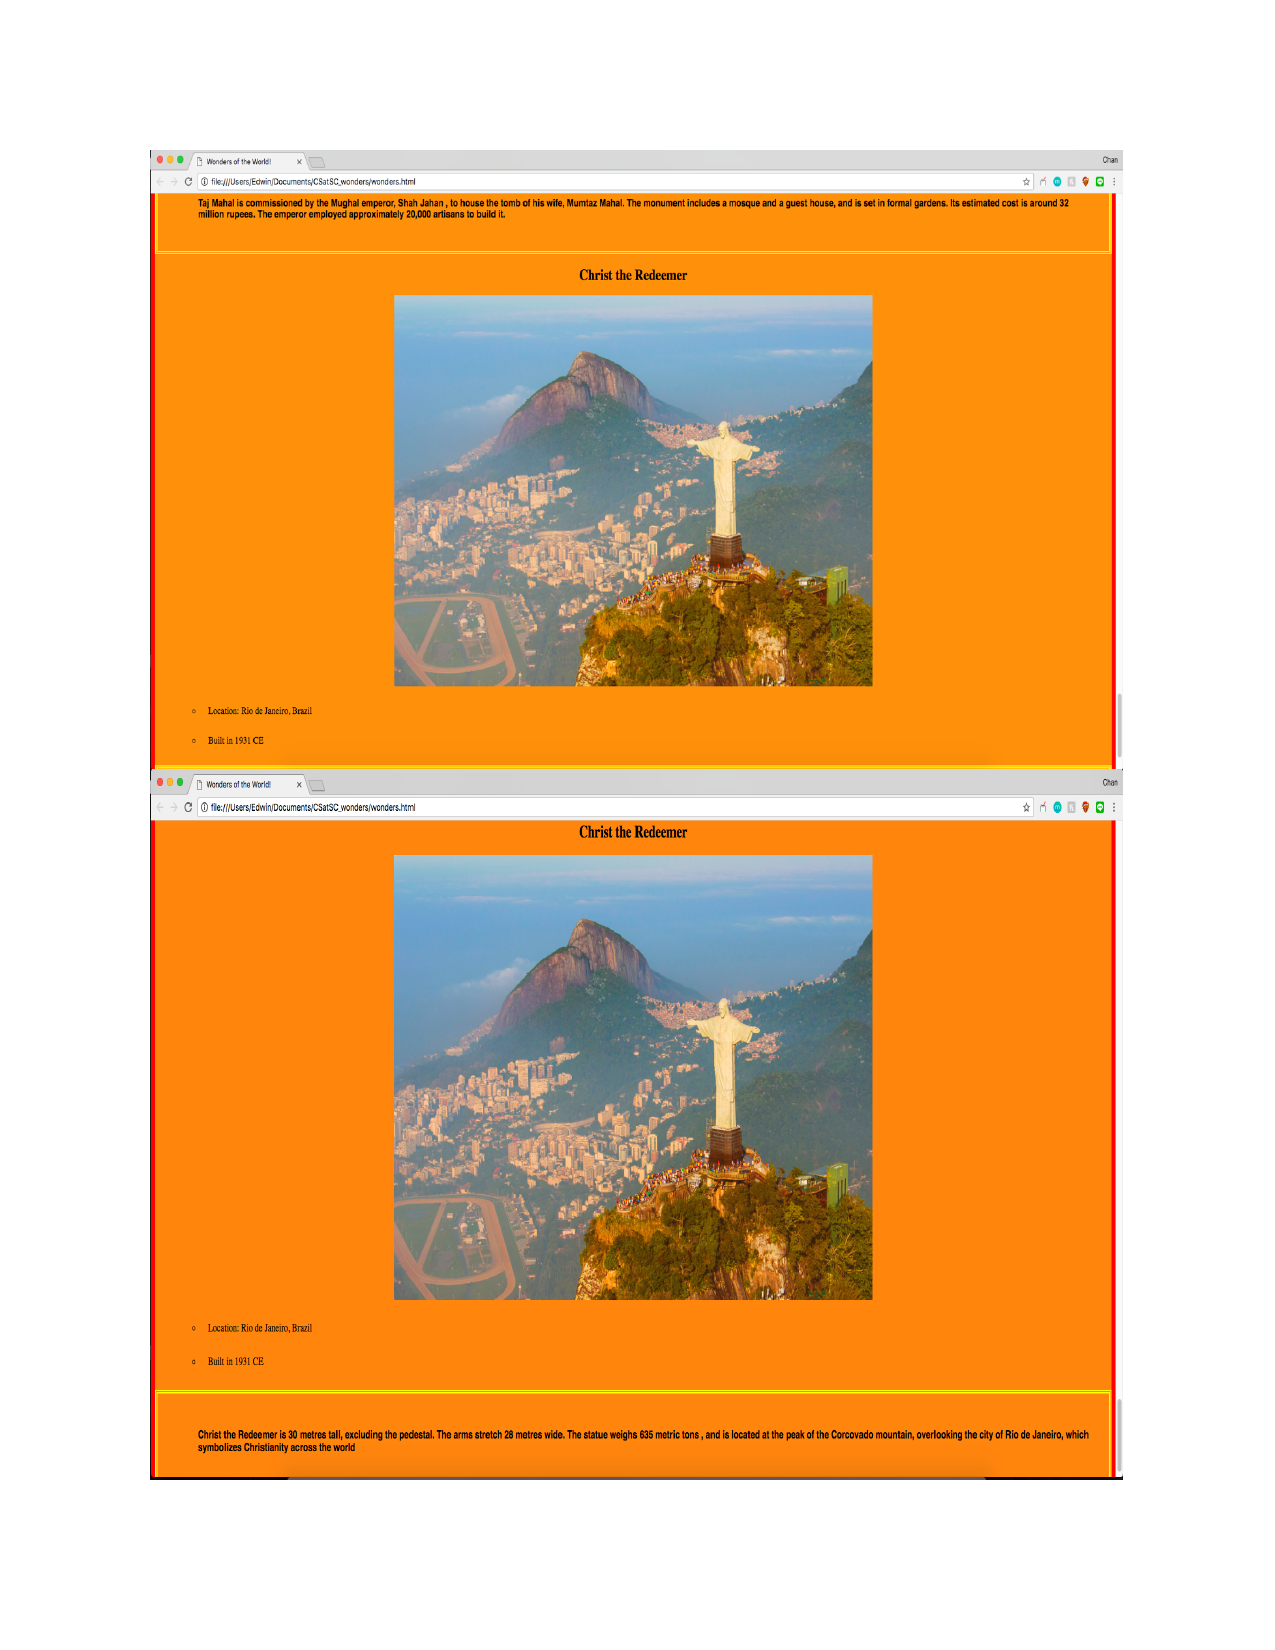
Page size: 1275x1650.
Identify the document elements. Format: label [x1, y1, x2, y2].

picture [150, 150, 1123, 1480]
